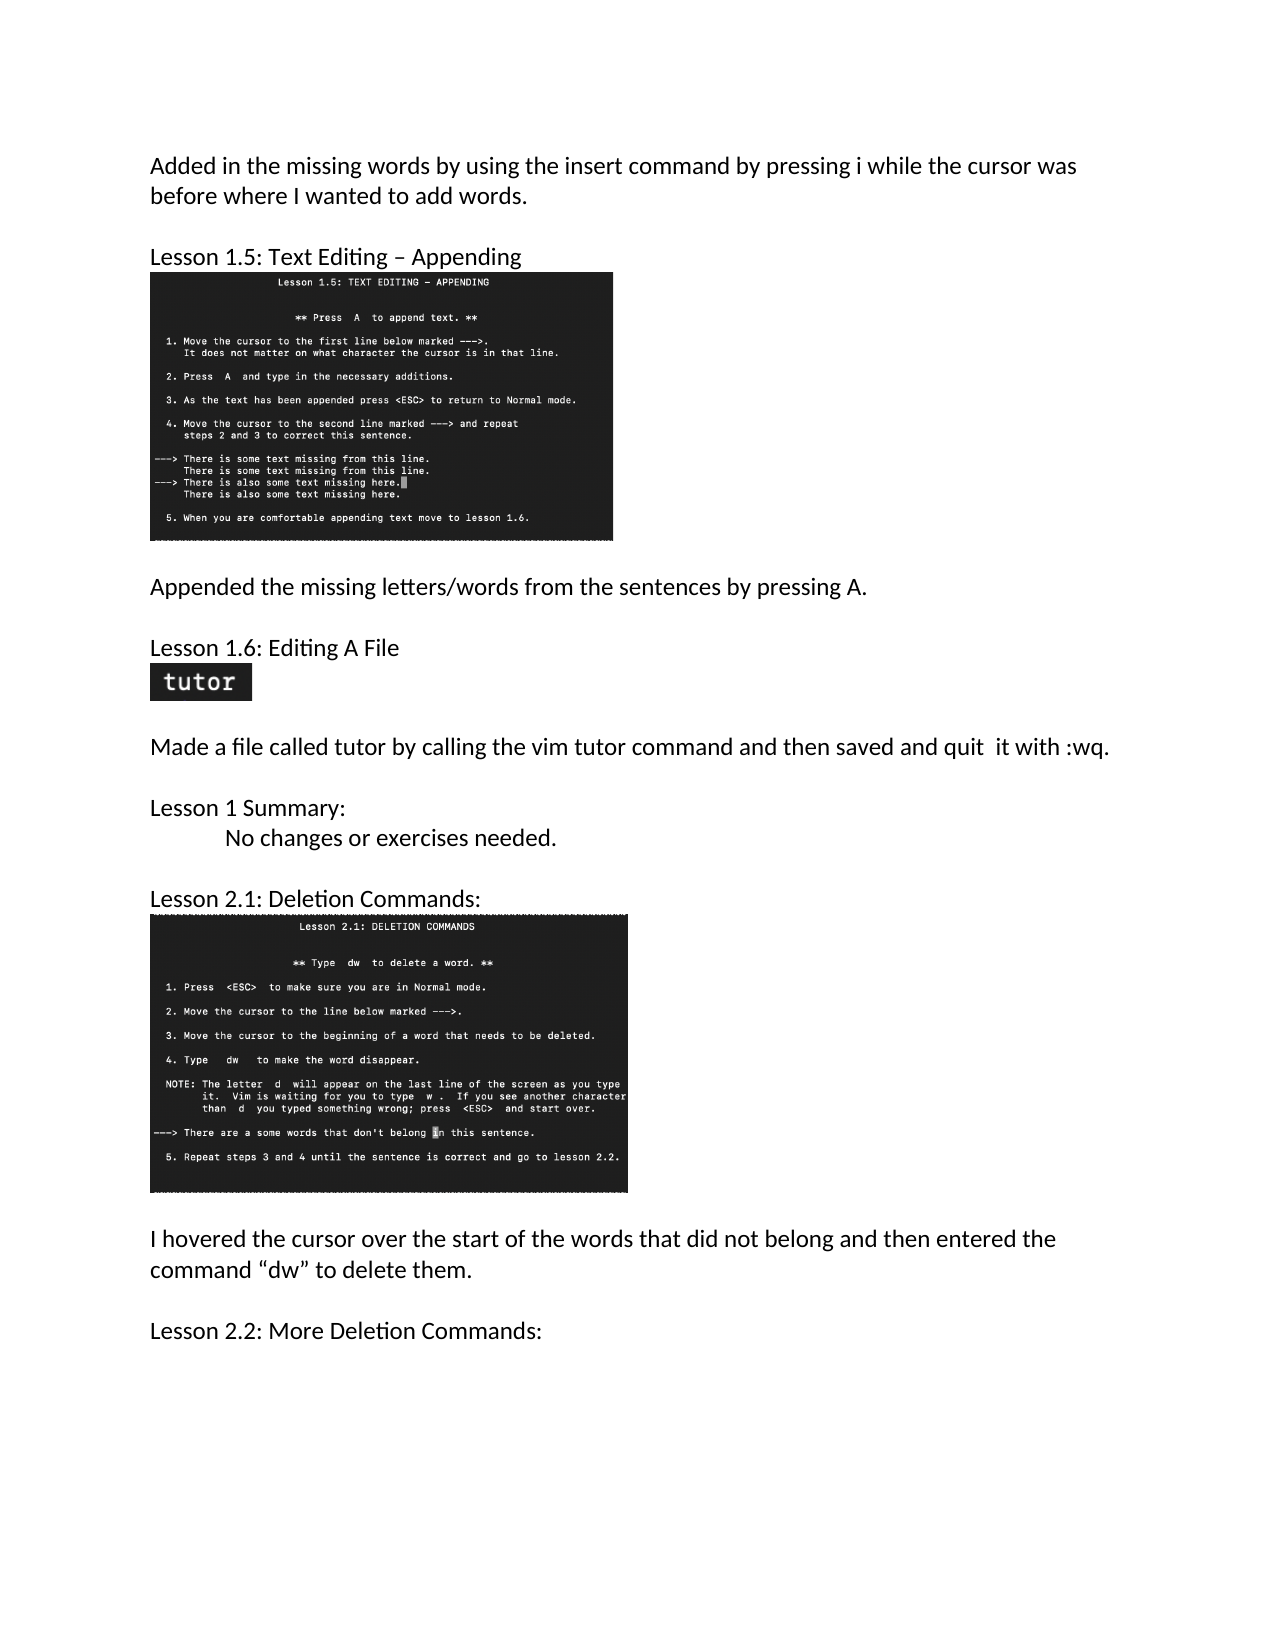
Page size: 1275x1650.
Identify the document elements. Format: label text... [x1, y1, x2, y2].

text Lesson 1.6: Editing A File [150, 632, 1125, 663]
picture [150, 663, 253, 701]
text Added in the missing words by using the insert command by pressing i while the cursor was before where I wanted to add words. [150, 150, 1125, 211]
text Lesson 2.1: Deletion Commands: [150, 884, 1125, 914]
text Lesson 1 Summary: [150, 792, 1125, 823]
text Made a file called tutor by calling the vim tutor command and then saved and quit it with :wq. [150, 731, 1125, 762]
picture [150, 272, 614, 541]
text No changes or exercises needed. [150, 823, 1125, 853]
text Appended the missing letters/words from the sentences by pressing A. [150, 571, 1125, 602]
text Lesson 1.5: Text Editing – Appending [150, 242, 1125, 272]
picture [150, 914, 628, 1193]
text Lesson 2.2: More Deletion Commands: [150, 1315, 1125, 1346]
text I hovered the cursor over the start of the words that did not belong and then entered the command “dw” to delete them. [150, 1223, 1125, 1284]
